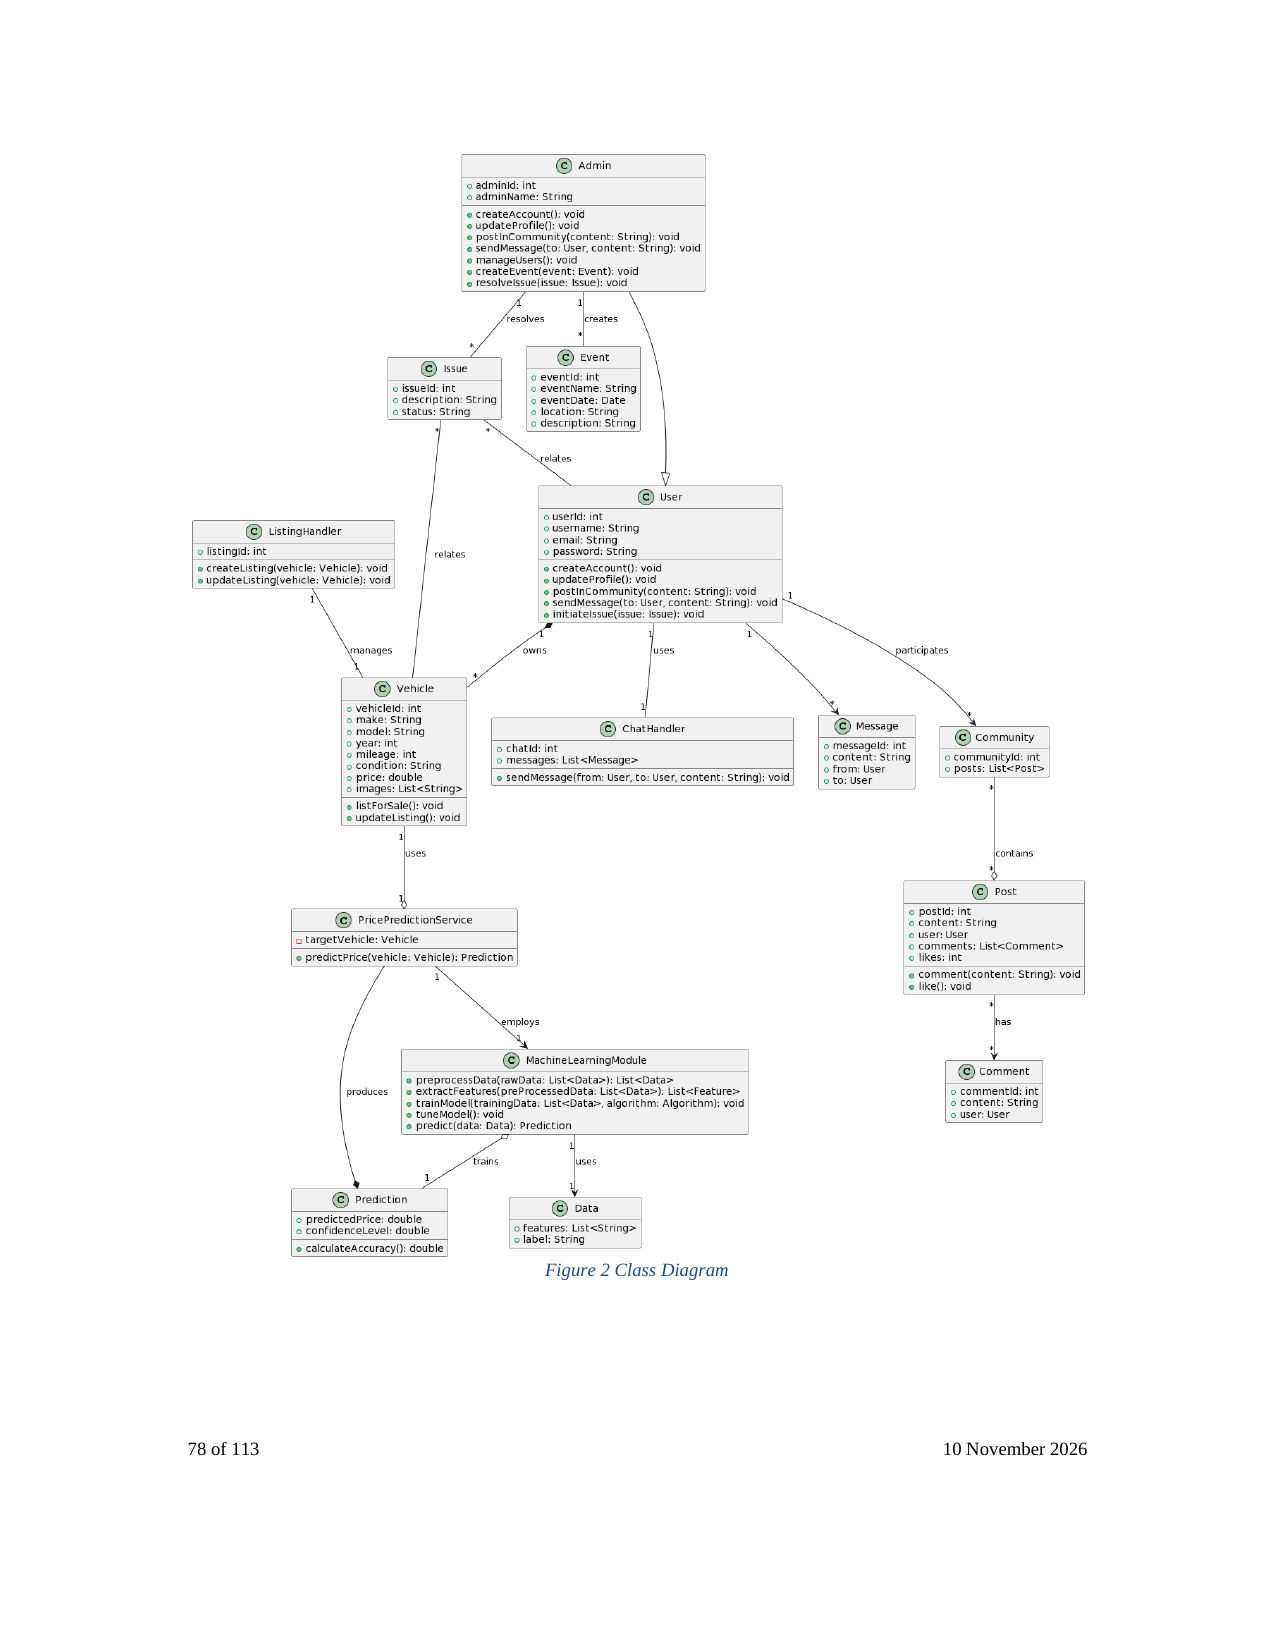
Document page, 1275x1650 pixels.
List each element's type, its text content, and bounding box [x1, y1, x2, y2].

picture [187, 150, 1088, 1260]
text Figure 2 Class Diagram [187, 1260, 1087, 1281]
